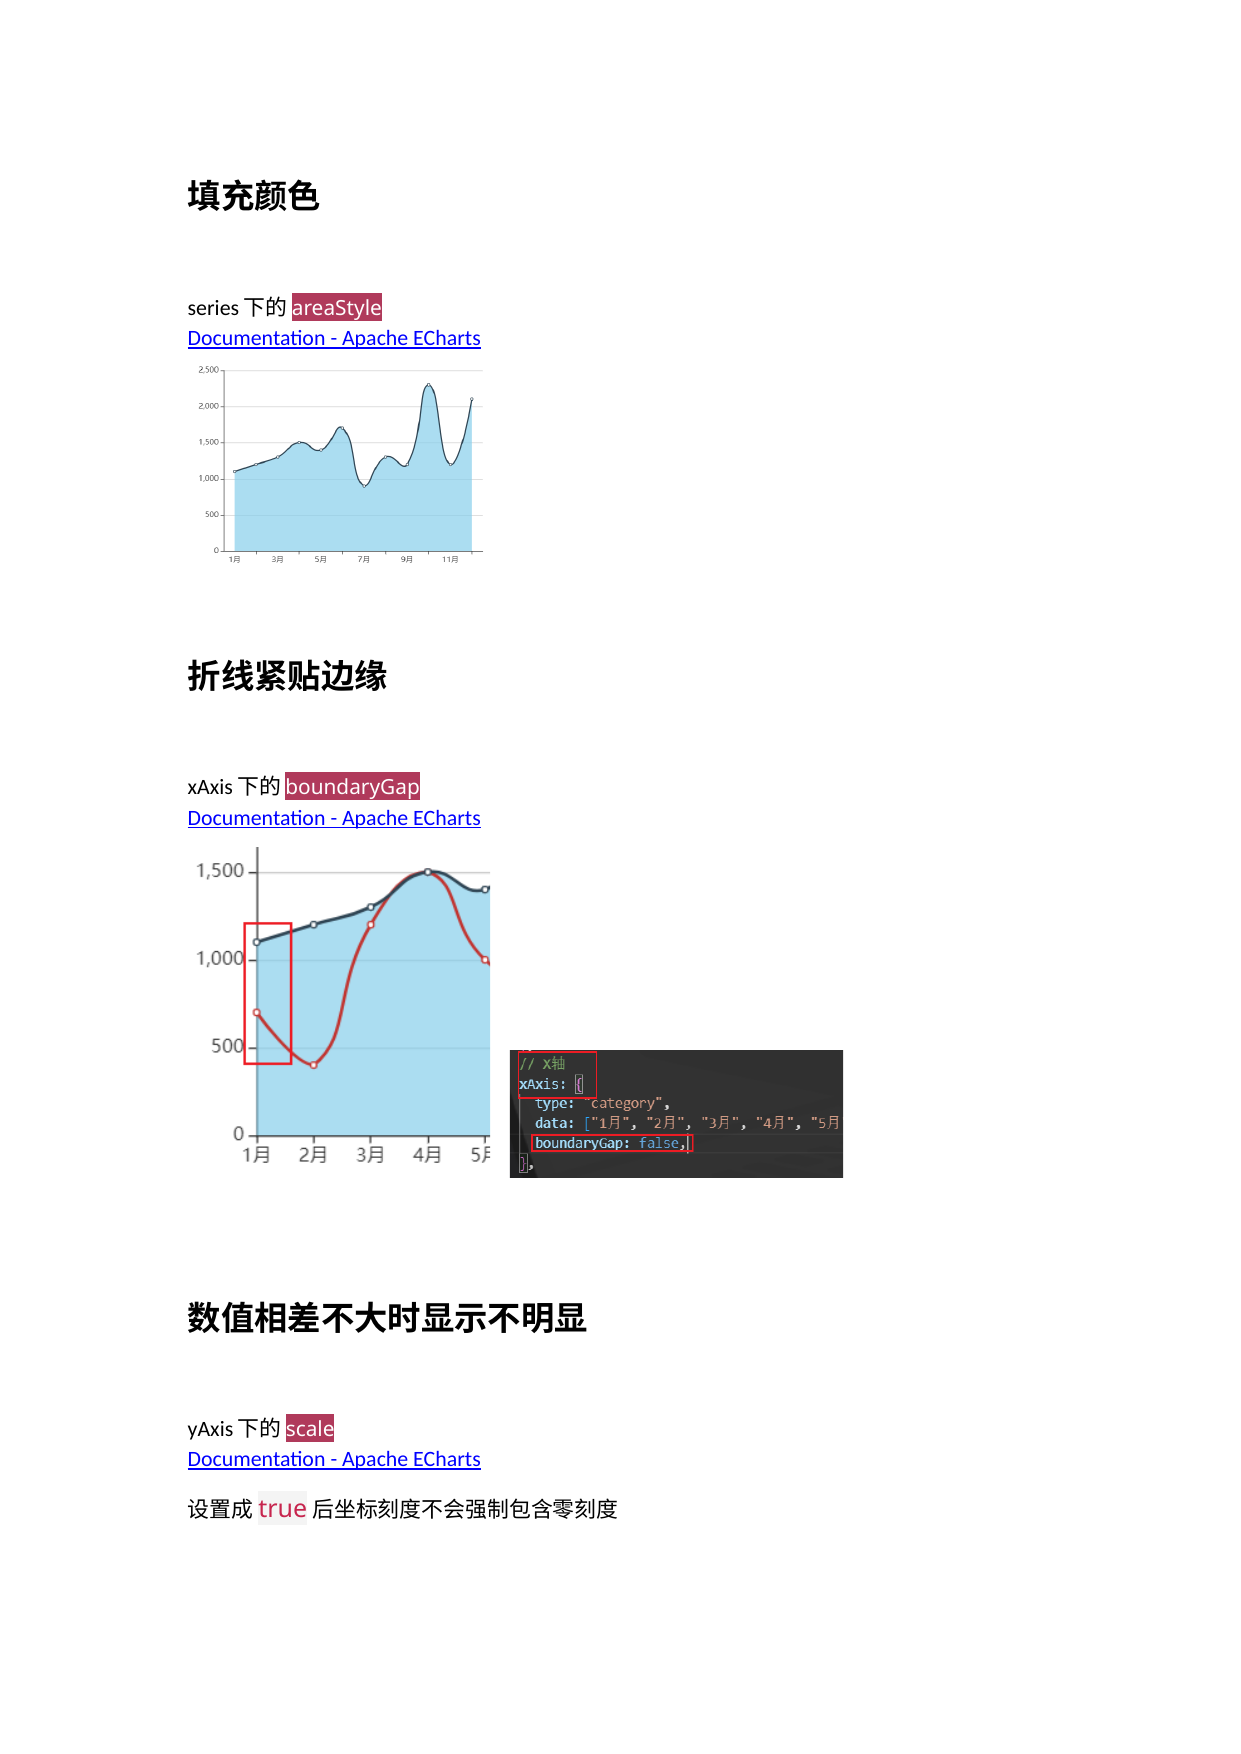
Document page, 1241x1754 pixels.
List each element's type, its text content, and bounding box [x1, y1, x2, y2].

text Documentation - Apache ECharts [187, 322, 1053, 354]
picture [509, 1050, 844, 1178]
text Documentation - Apache ECharts [187, 801, 1053, 833]
subtitle 数值相差不大时显示不明显 [187, 1283, 1053, 1348]
text yAxis下的scale [187, 1410, 1053, 1443]
subtitle 折线紧贴边缘 [187, 641, 1053, 706]
text series下的areaStyle [187, 289, 1053, 322]
subtitle 填充颜色 [187, 162, 1053, 227]
picture [187, 847, 490, 1178]
picture [187, 354, 490, 570]
text 设置成 true 后坐标刻度不会强制包含零刻度 [187, 1475, 1053, 1540]
text xAxis下的boundaryGap [187, 768, 1053, 801]
text Documentation - Apache ECharts [187, 1443, 1053, 1475]
